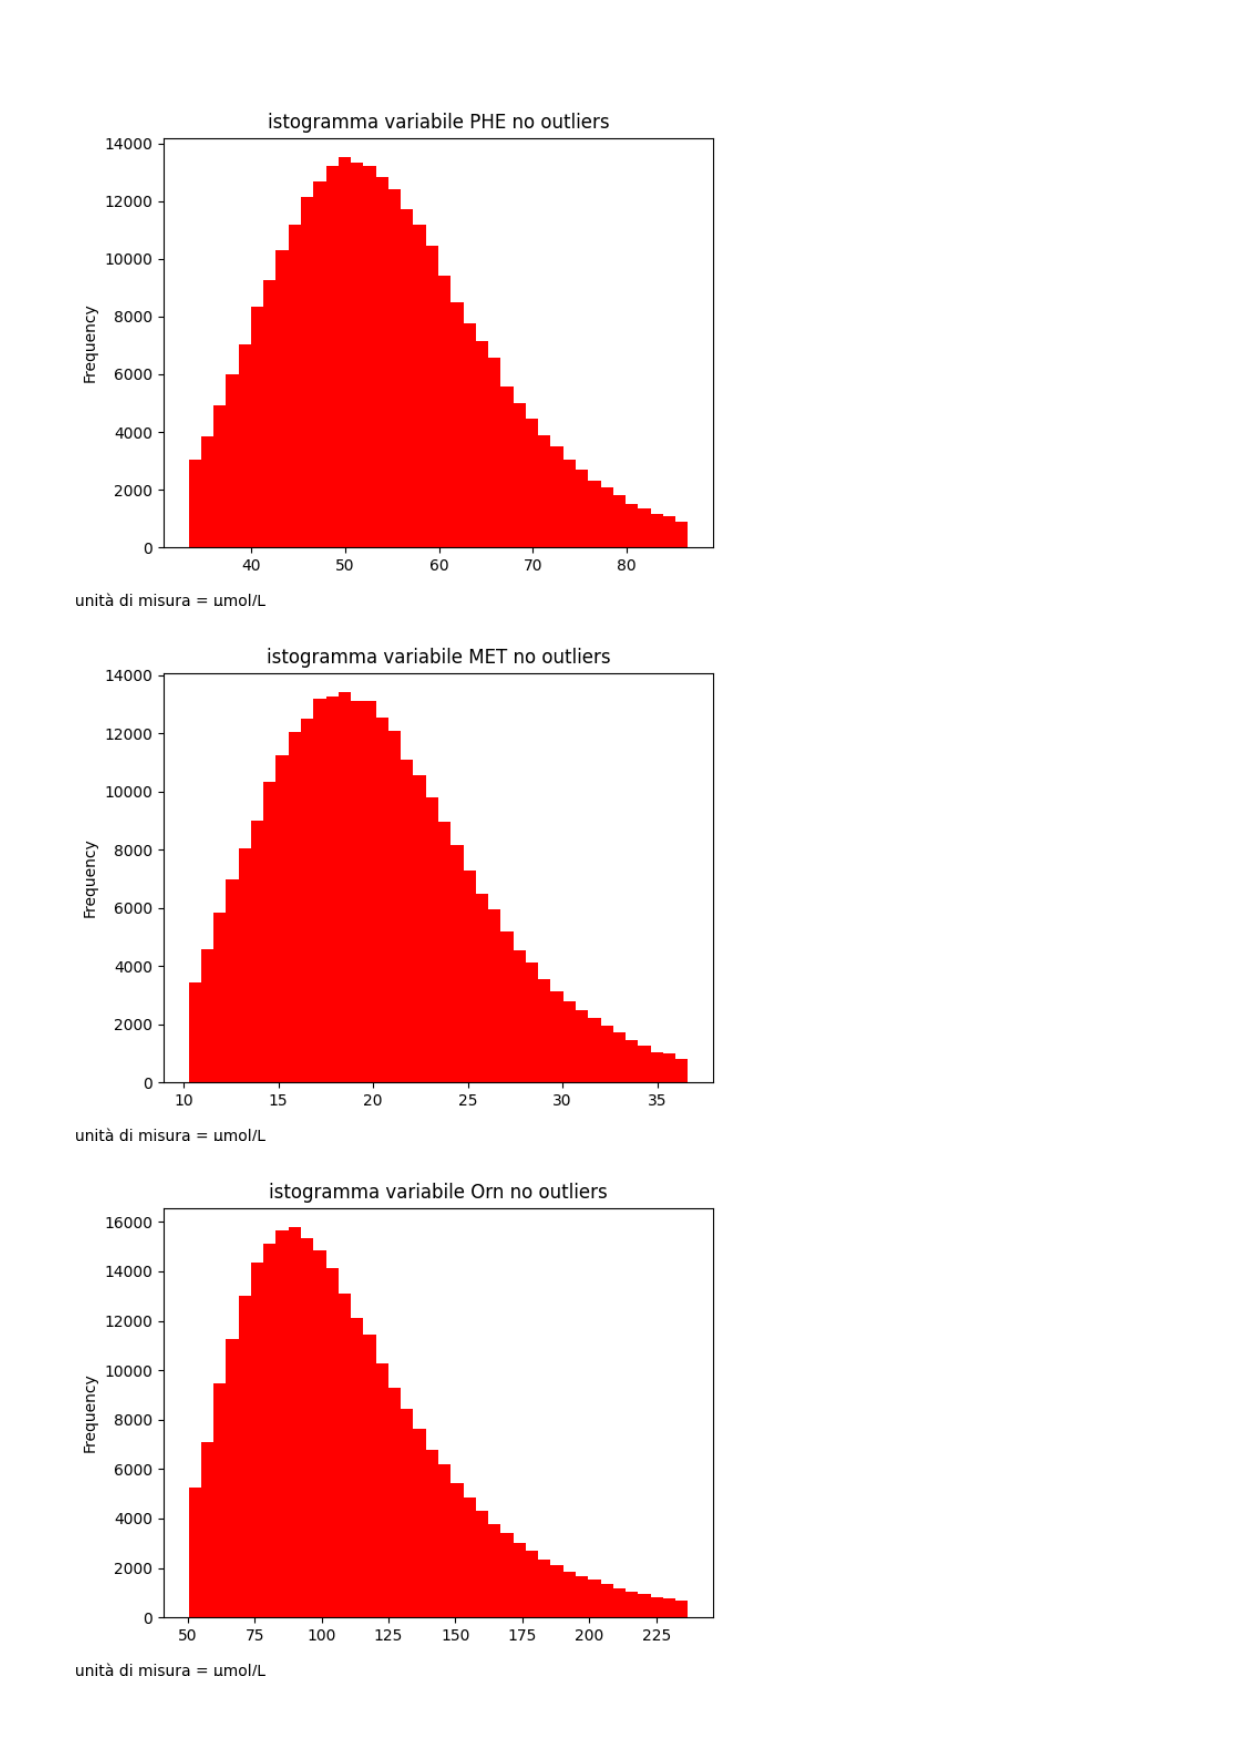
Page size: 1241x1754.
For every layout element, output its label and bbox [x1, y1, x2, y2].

picture [75, 1144, 784, 1676]
picture [75, 610, 784, 1141]
picture [75, 75, 784, 606]
